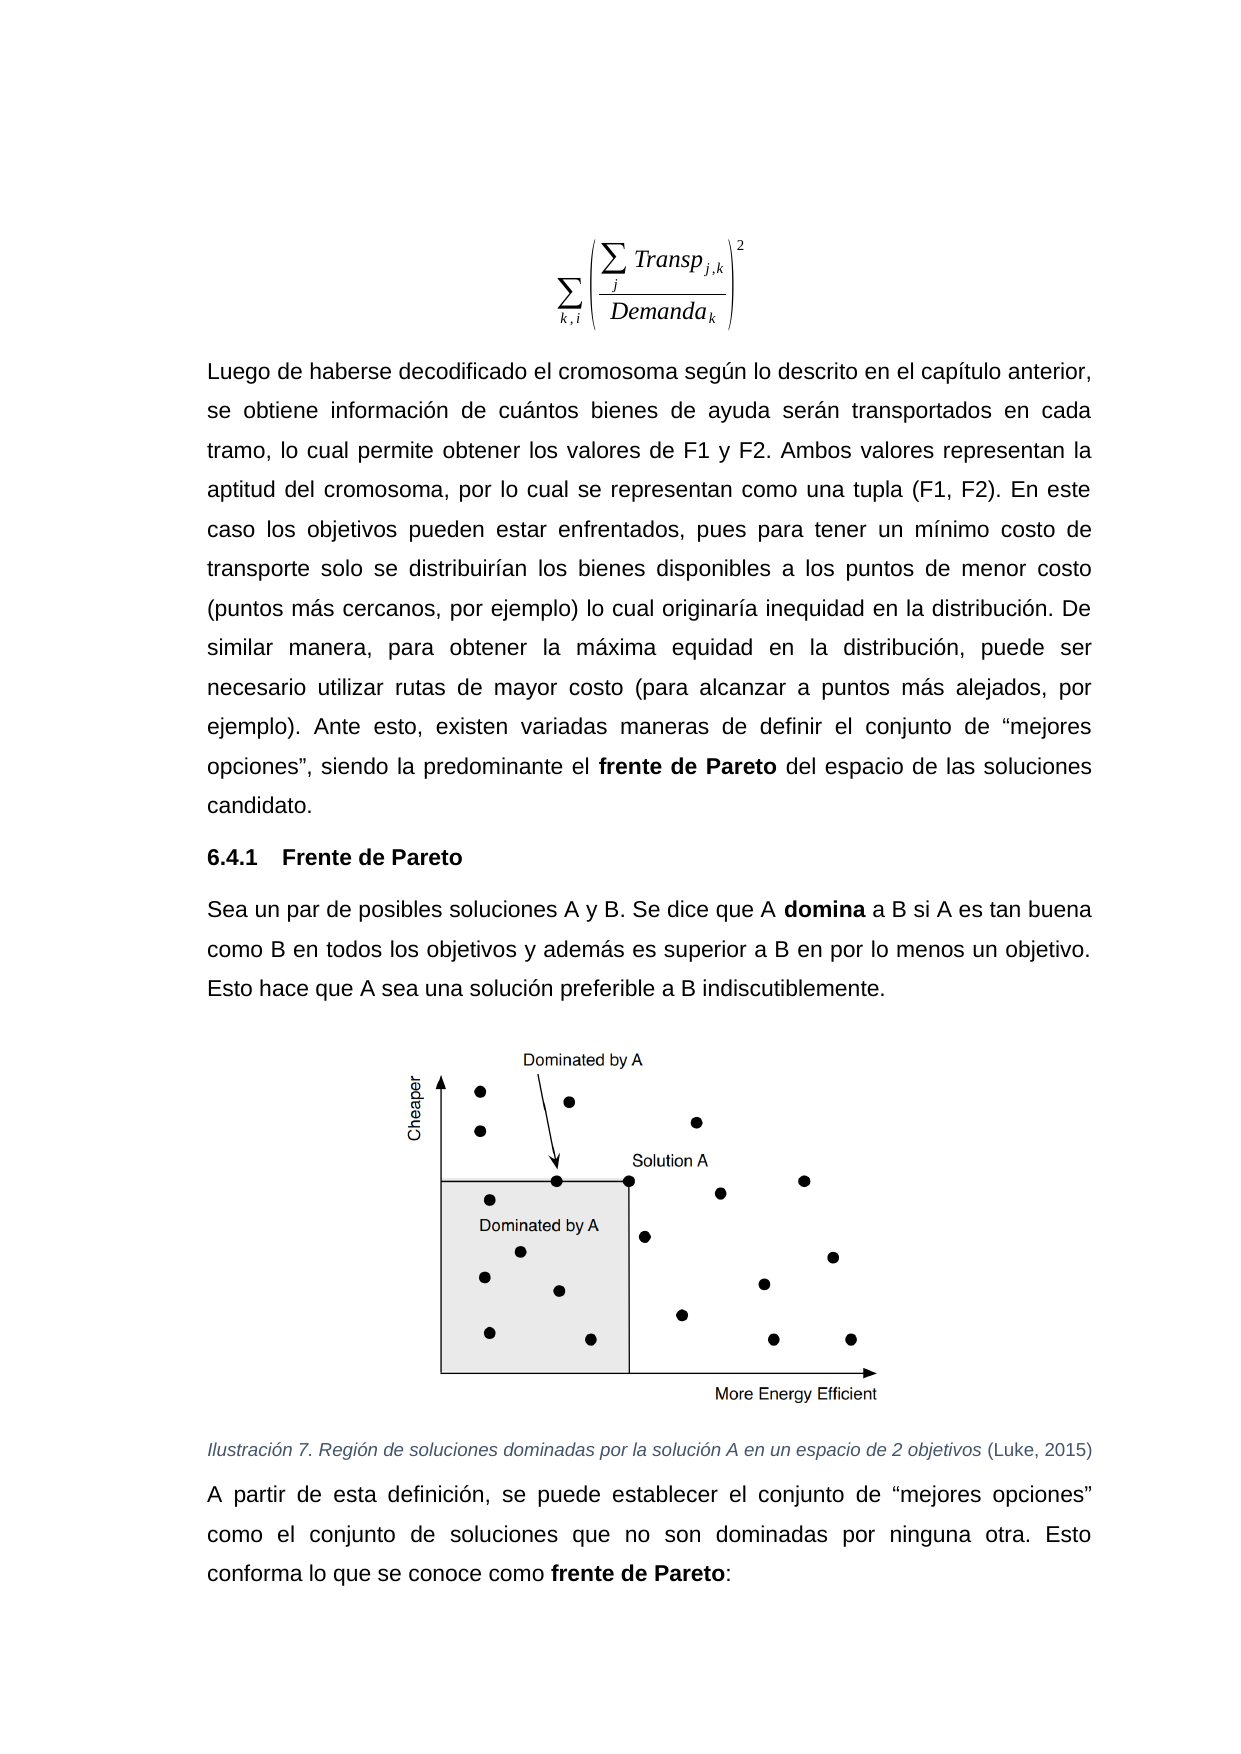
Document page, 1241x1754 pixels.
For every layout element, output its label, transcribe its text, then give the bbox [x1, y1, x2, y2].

text Ilustración . Región de soluciones dominadas por la solución A en un espacio de 2 objetivos (Luke, 2015) [207, 1439, 1092, 1460]
subtitle Frente de Pareto [207, 844, 1092, 870]
picture [395, 1027, 905, 1413]
text Sea un par de posibles soluciones A y B. Se dice que A domina a B si A es tan buena como B en todos los objetivos y además es superior a B en por lo menos un objetivo. Esto hace que A sea una solución preferible a B indiscutiblemente. [207, 896, 1092, 1001]
text Luego de haberse decodificado el cromosoma según lo descrito en el capítulo anterior, se obtiene información de cuántos bienes de ayuda serán transportados en cada tramo, lo cual permite obtener los valores de F1 y F2. Ambos valores representan la aptitud del cromosoma, por lo cual se representan como una tupla (F1, F2). En este caso los objetivos pueden estar enfrentados, pues para tener un mínimo costo de transporte solo se distribuirían los bienes disponibles a los puntos de menor costo (puntos más cercanos, por ejemplo) lo cual originaría inequidad en la distribución. De similar manera, para obtener la máxima equidad en la distribución, puede ser necesario utilizar rutas de mayor costo (para alcanzar a puntos más alejados, por ejemplo). Ante esto, existen variadas maneras de definir el conjunto de “mejores opciones”, siendo la predominante el frente de Pareto del espacio de las soluciones candidato. [207, 358, 1092, 818]
text A partir de esta definición, se puede establecer el conjunto de “mejores opciones” como el conjunto de soluciones que no son dominadas por ninguna otra. Esto conforma lo que se conoce como frente de Pareto: [207, 1481, 1092, 1586]
